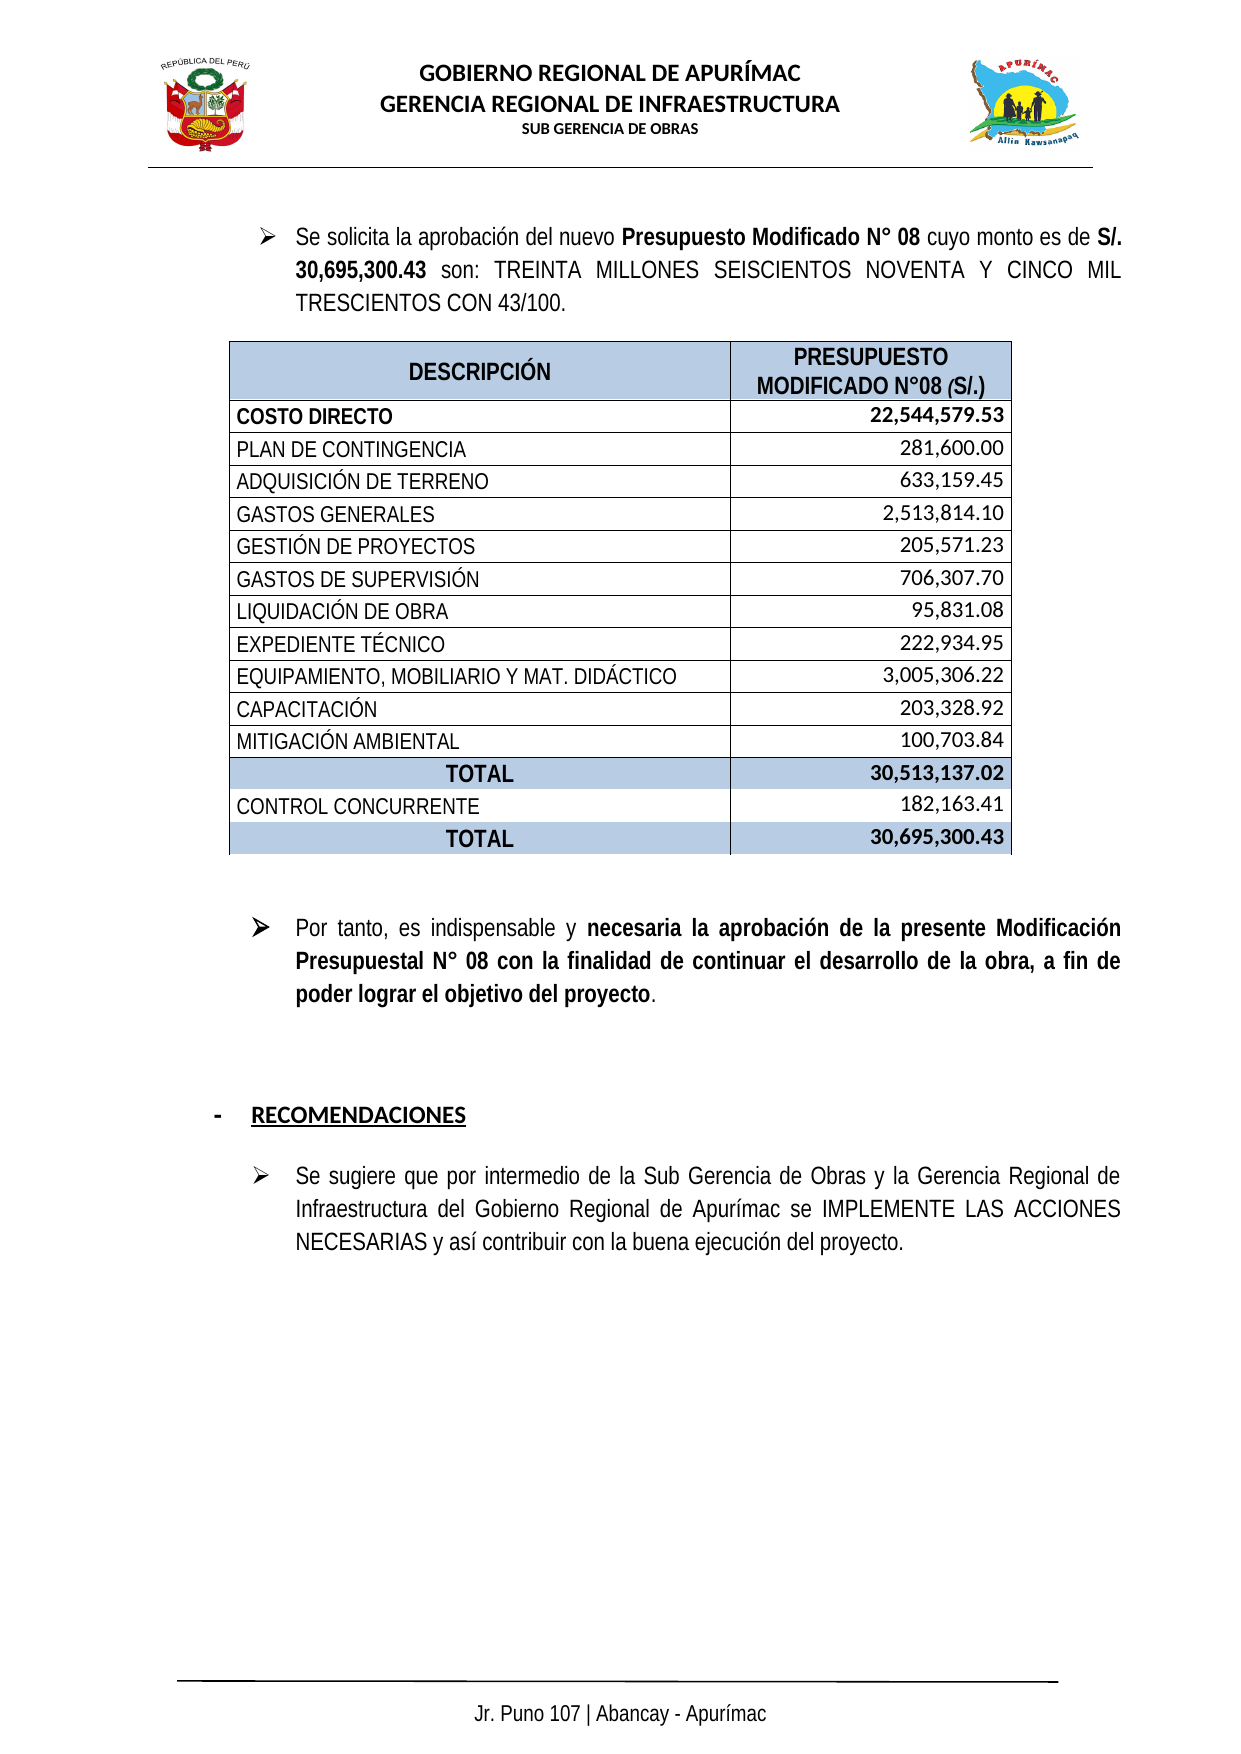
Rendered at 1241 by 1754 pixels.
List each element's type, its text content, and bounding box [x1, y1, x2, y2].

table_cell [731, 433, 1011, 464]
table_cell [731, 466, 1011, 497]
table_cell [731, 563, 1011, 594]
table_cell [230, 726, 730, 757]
picture [967, 57, 1082, 151]
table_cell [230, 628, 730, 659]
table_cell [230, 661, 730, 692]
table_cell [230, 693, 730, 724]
list Se solicita la aprobación del nuevo Presupuesto Modificado N° 08 cuyo monto es de S/. 30,695,300.43 son: TREINTA MILLONES SEISCIENTOS NOVENTA Y CINCO MIL TRESCIENTOS CON 43/100. [258, 221, 1122, 316]
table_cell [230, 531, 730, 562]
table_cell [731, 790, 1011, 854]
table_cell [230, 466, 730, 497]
list RECOMENDACIONES [213, 1096, 1122, 1131]
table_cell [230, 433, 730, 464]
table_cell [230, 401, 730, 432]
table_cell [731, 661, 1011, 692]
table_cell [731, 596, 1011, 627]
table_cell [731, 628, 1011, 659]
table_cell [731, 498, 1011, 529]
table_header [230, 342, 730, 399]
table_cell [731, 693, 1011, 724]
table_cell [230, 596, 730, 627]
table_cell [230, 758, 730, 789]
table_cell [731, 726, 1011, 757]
picture [158, 57, 252, 152]
list Por tanto, es indispensable y necesaria la aprobación de la presente Modificación Presupuestal N° 08 con la finalidad de continuar el desarrollo de la obra, a fin de poder lograr el objetivo del proyecto. [251, 912, 1122, 1007]
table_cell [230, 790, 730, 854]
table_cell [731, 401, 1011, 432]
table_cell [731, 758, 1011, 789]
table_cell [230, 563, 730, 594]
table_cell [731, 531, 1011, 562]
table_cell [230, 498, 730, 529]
list Se sugiere que por intermedio de la Sub Gerencia de Obras y la Gerencia Regional de Infraestructura del Gobierno Regional de Apurímac se IMPLEMENTE LAS ACCIONES NECESARIAS y así contribuir con la buena ejecución del proyecto. [251, 1161, 1122, 1255]
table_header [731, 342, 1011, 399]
